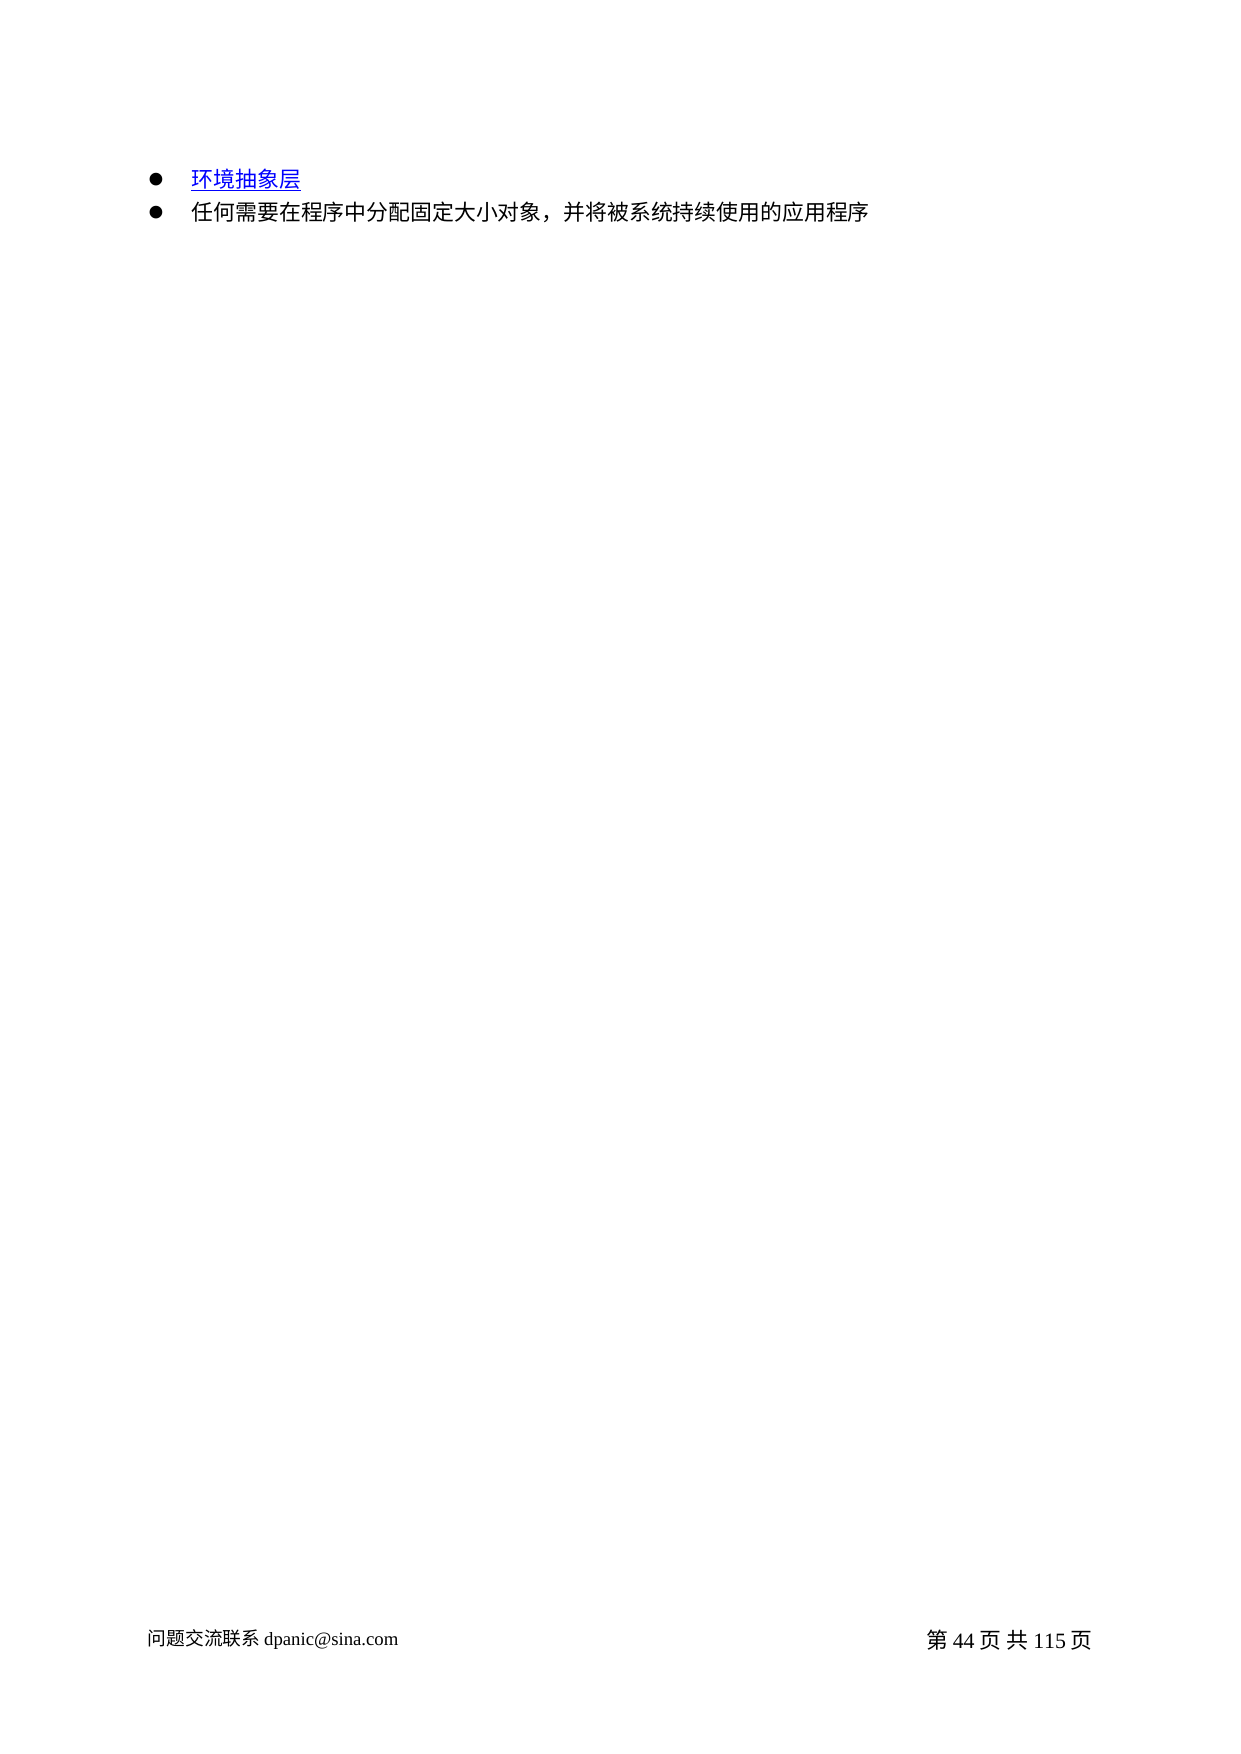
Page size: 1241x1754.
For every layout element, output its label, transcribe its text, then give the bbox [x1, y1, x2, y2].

list 环境抽象层 [148, 162, 1092, 194]
list 任何需要在程序中分配固定大小对象，并将被系统持续使用的应用程序 [148, 194, 1092, 227]
